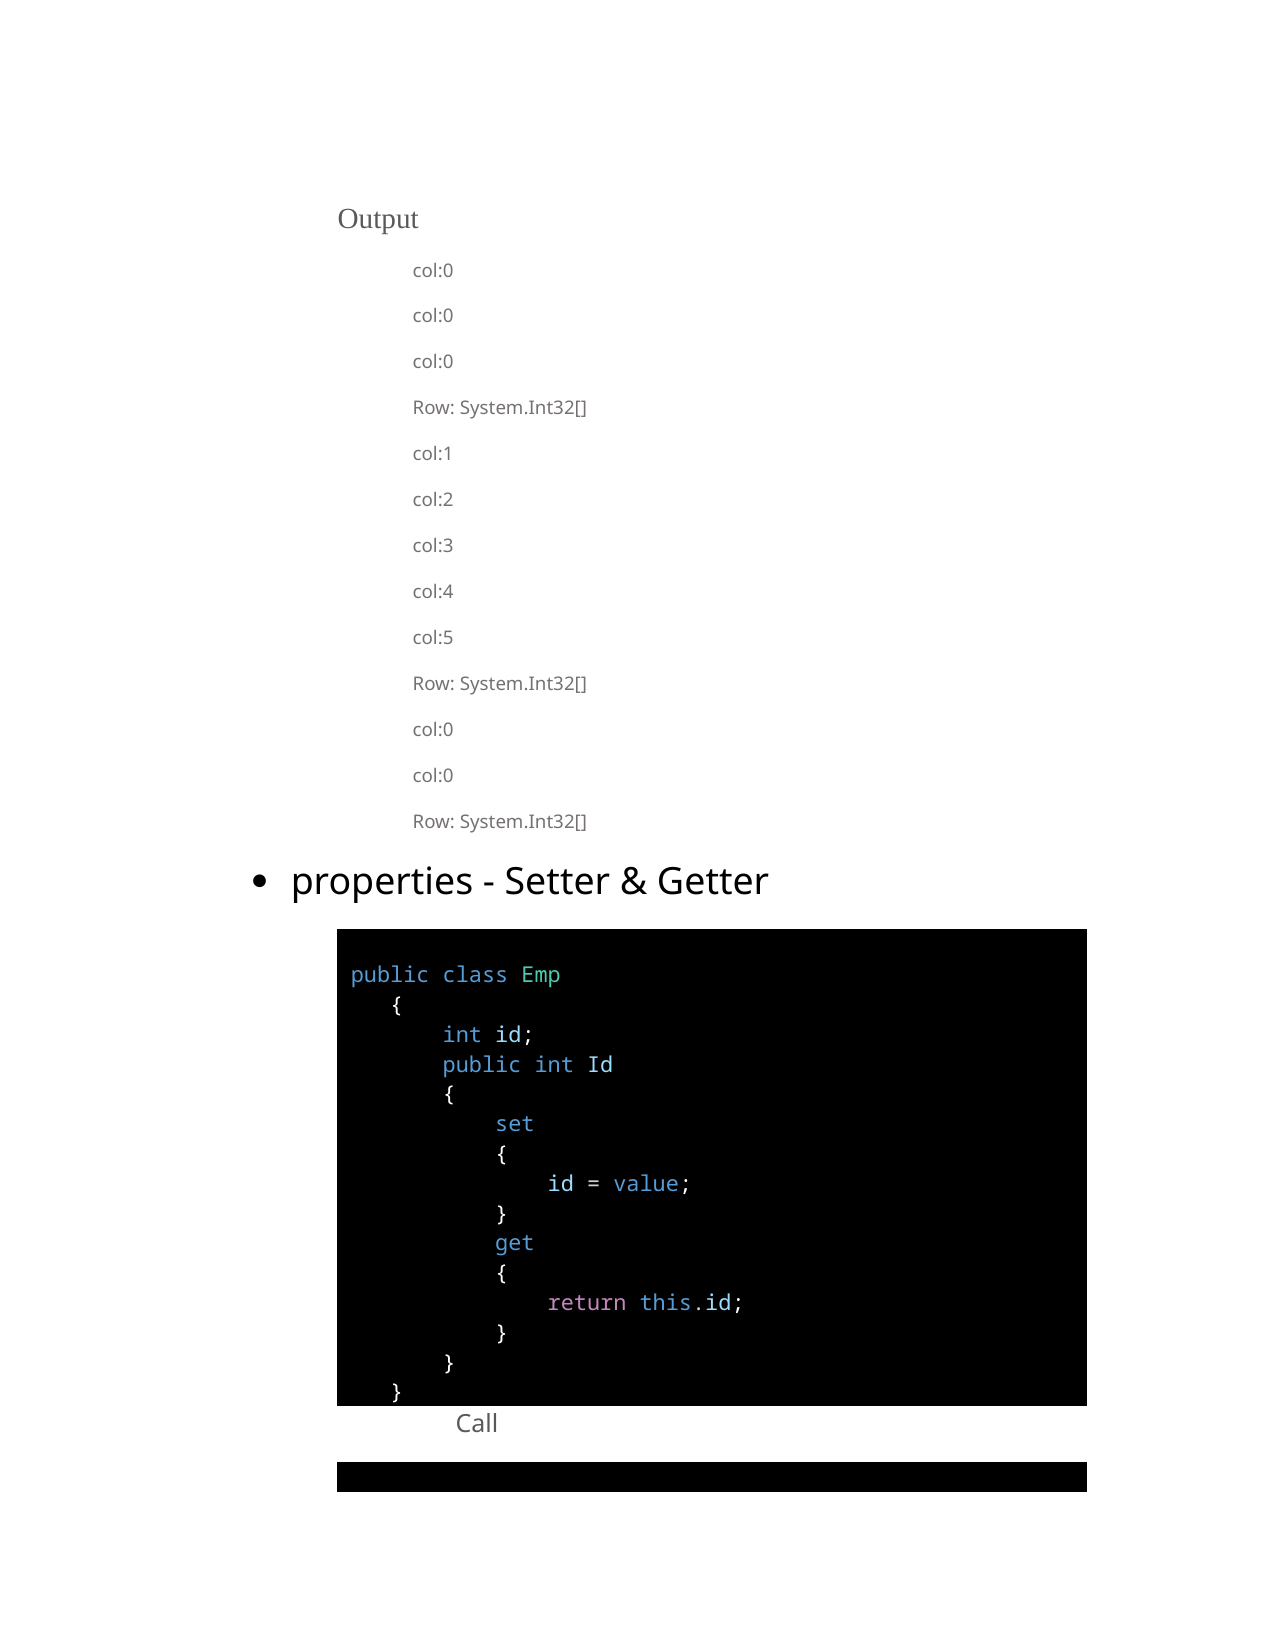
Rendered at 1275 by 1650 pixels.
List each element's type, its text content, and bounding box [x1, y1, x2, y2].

text col:1 [412, 441, 1087, 466]
text } [337, 1197, 1087, 1227]
text } [337, 1317, 1087, 1346]
text get [337, 1227, 1087, 1257]
text Output [337, 202, 1087, 235]
text { [337, 989, 1087, 1019]
text col:0 [412, 349, 1087, 374]
text col:0 [412, 303, 1087, 328]
text Row: System.Int32[] [412, 395, 1087, 420]
text { [337, 1257, 1087, 1287]
text { [337, 1138, 1087, 1168]
text col:5 [412, 624, 1087, 650]
text public int Id [337, 1048, 1087, 1078]
text return this.id; [337, 1287, 1087, 1317]
list properties - Setter & Getter [253, 854, 1087, 905]
text } [337, 1346, 1087, 1376]
text int id; [337, 1019, 1087, 1048]
text col:0 [412, 762, 1087, 788]
text col:2 [412, 487, 1087, 512]
text col:4 [412, 578, 1087, 604]
text col:0 [412, 716, 1087, 742]
text } [337, 1376, 1087, 1406]
text set [337, 1108, 1087, 1138]
text Row: System.Int32[] [412, 808, 1087, 834]
text col:3 [412, 532, 1087, 558]
text Row: System.Int32[] [412, 670, 1087, 696]
text Call [262, 1406, 1087, 1440]
text id = value; [337, 1168, 1087, 1197]
text public class Emp [337, 959, 1087, 989]
text { [337, 1078, 1087, 1108]
text col:0 [412, 257, 1087, 282]
